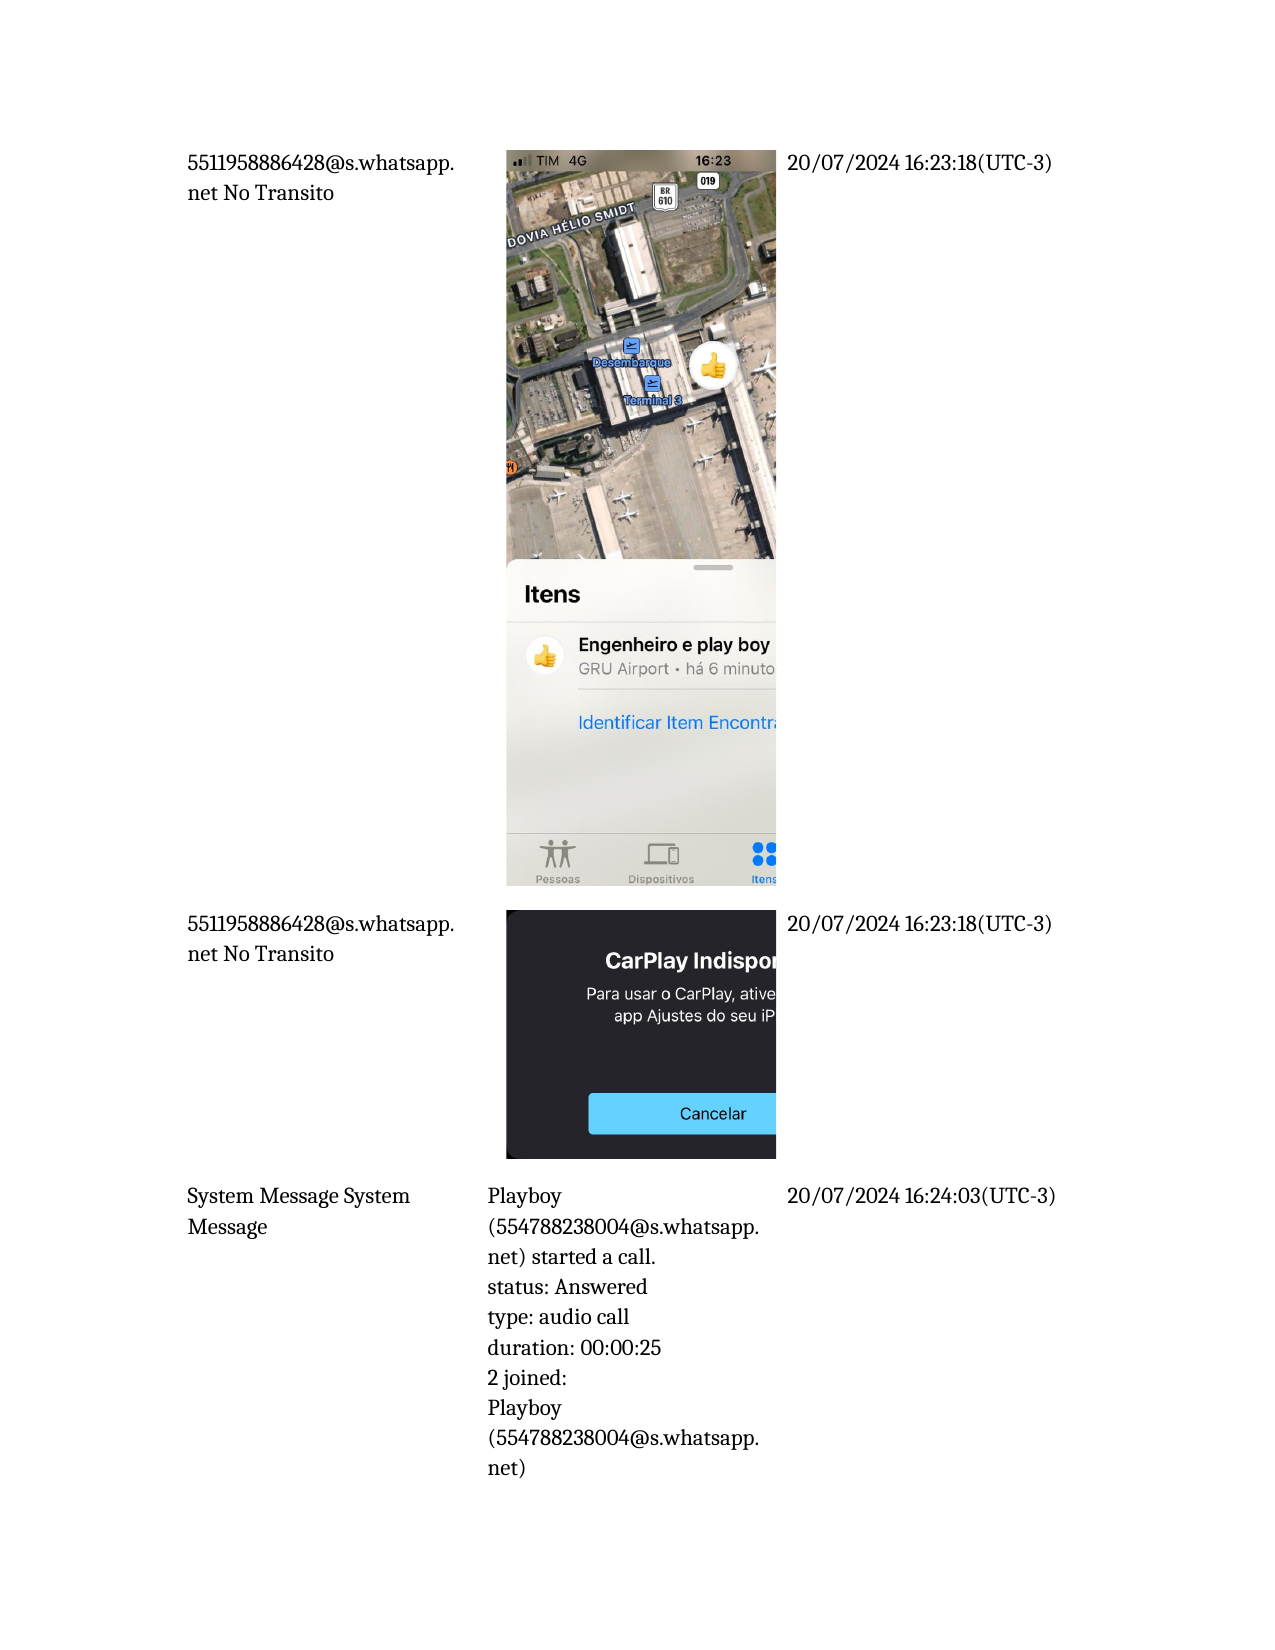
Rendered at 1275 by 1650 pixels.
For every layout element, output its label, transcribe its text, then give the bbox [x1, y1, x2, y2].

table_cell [176, 1183, 476, 1482]
picture [506, 910, 777, 1159]
table_cell 5511958886428@s.whatsapp.net No Transito [176, 150, 476, 911]
table_cell 20/07/2024 16:23:18(UTC-3) [776, 150, 1076, 911]
table_cell 5511958886428@s.whatsapp.net No Transito [176, 911, 476, 1183]
picture [506, 150, 777, 886]
table_cell 20/07/2024 16:23:18(UTC-3) [776, 911, 1076, 1183]
table_cell [476, 150, 776, 911]
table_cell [476, 1183, 776, 1482]
table_cell [476, 911, 776, 1183]
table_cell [776, 1183, 1076, 1482]
